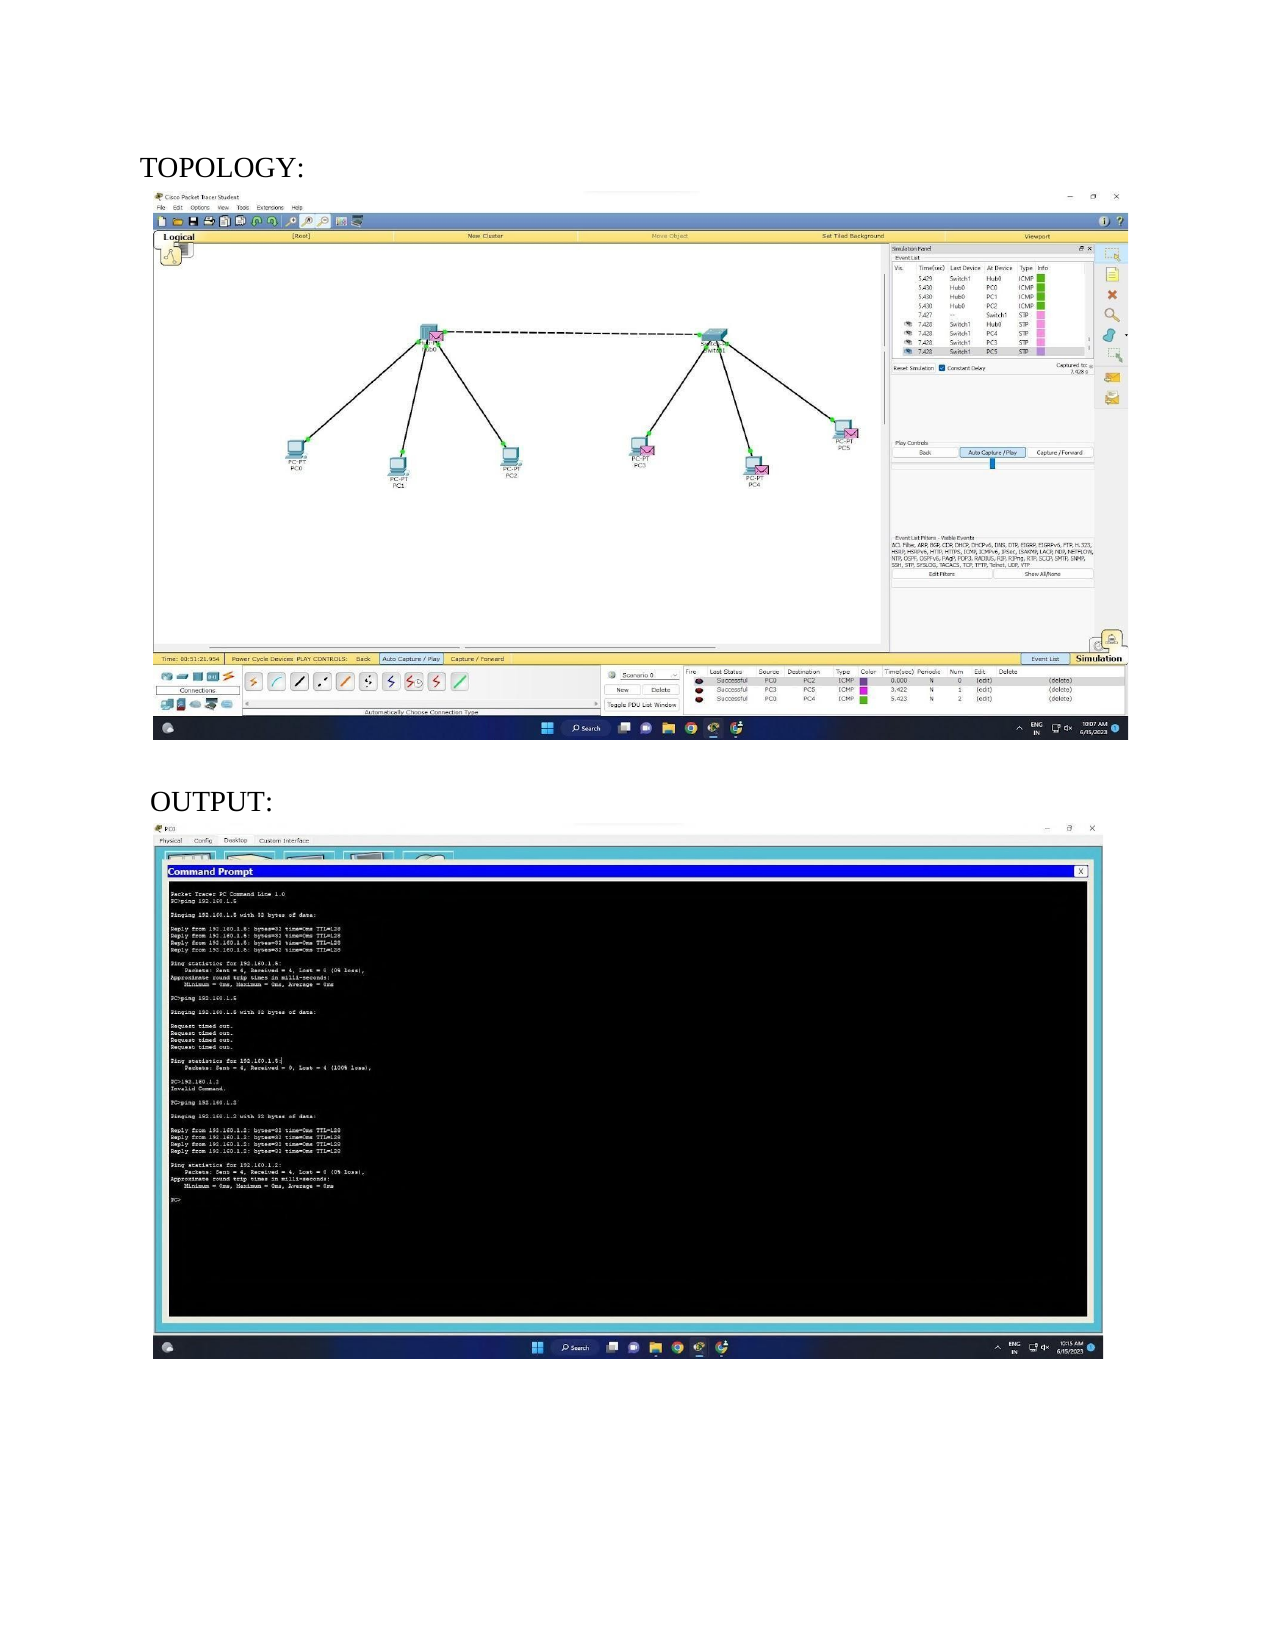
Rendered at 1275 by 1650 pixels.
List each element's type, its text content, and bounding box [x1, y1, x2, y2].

picture [153, 823, 1104, 1359]
text TOPOLOGY: [139, 150, 1246, 183]
text OUTPUT: [150, 784, 1246, 817]
picture [153, 191, 1129, 740]
